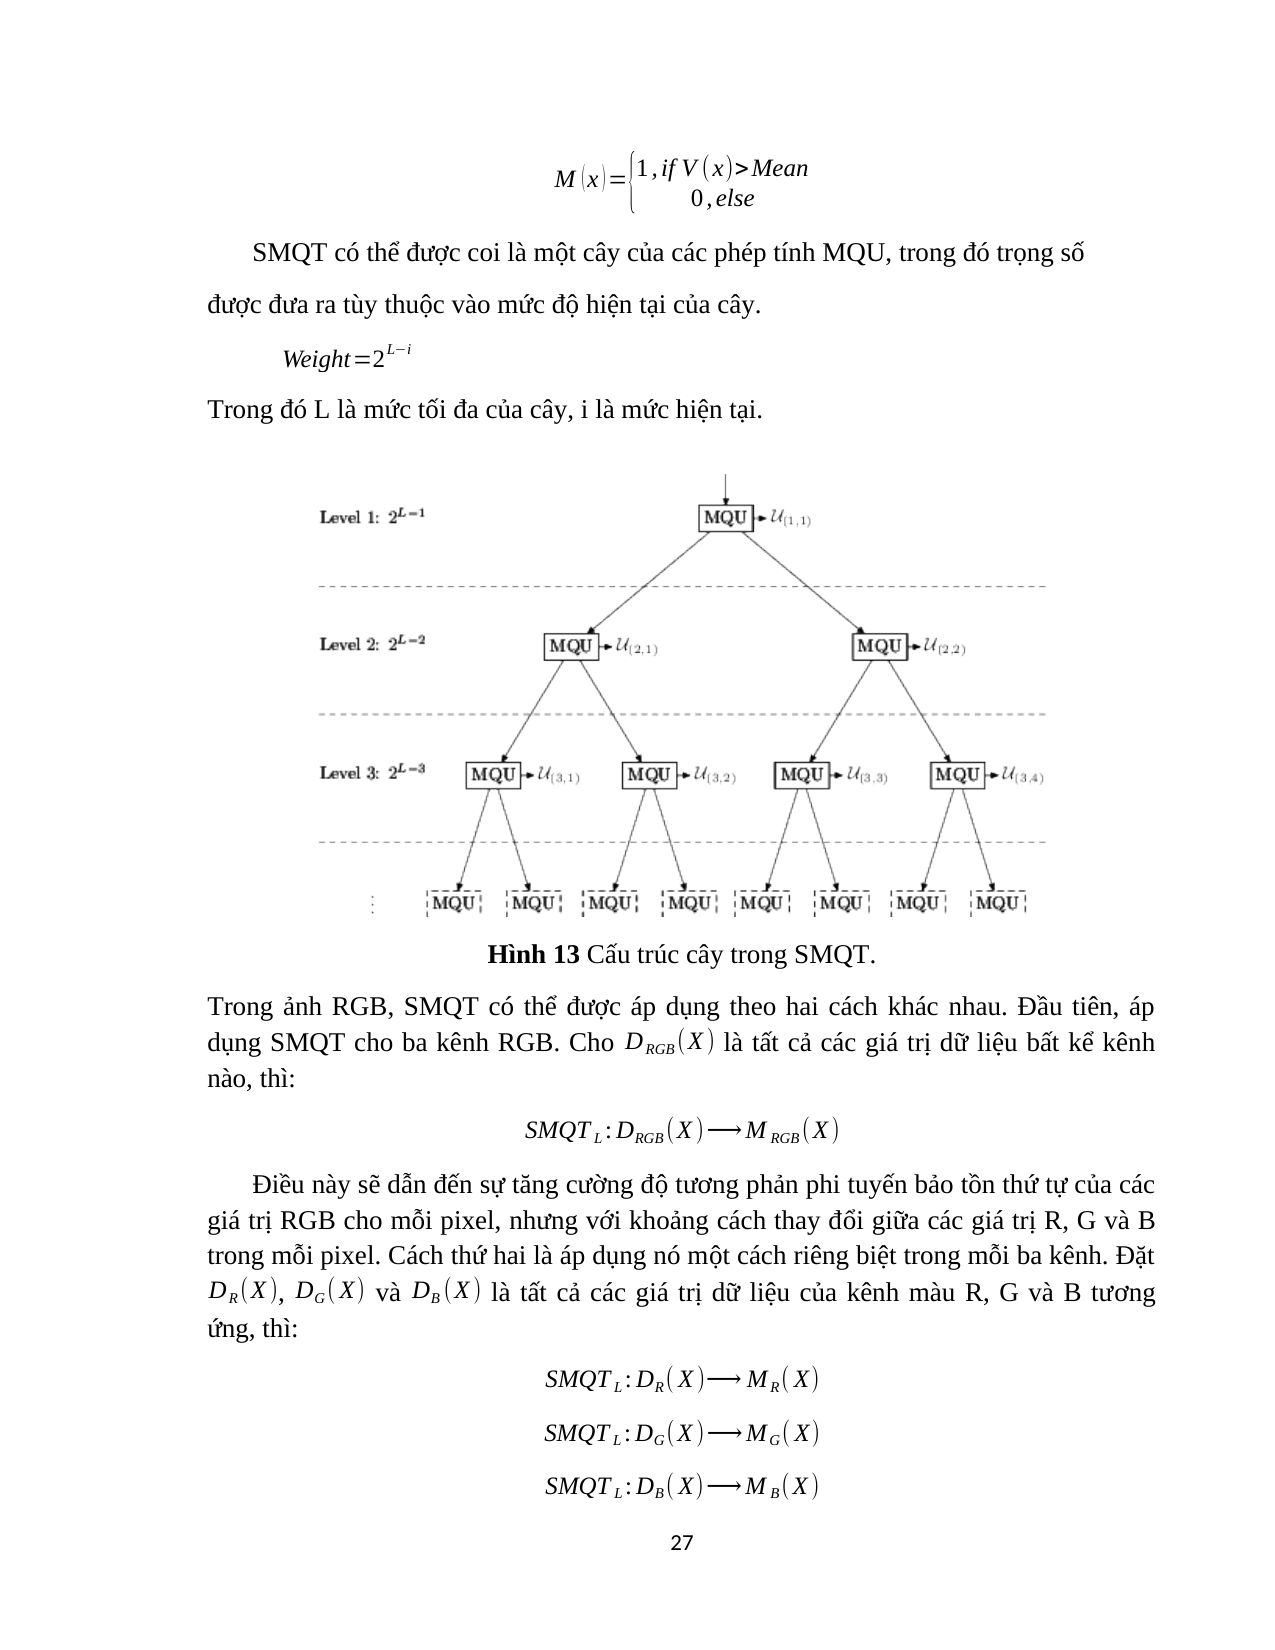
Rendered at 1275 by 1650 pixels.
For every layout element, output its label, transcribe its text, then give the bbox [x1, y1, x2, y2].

picture [314, 445, 1050, 917]
text Trong ảnh RGB, SMQT có thể được áp dụng theo hai cách khác nhau. Đầu tiên, áp dụng SMQT cho ba kênh RGB. Cho là tất cả các giá trị dữ liệu bất kể kênh nào, thì: [207, 990, 1156, 1093]
text Điều này sẽ dẫn đến sự tăng cường độ tương phản phi tuyến bảo tồn thứ tự của các giá trị RGB cho mỗi pixel, nhưng với khoảng cách thay đổi giữa các giá trị R, G và B trong mỗi pixel. Cách thứ hai là áp dụng nó một cách riêng biệt trong mỗi ba kênh. Đặt , và là tất cả các giá trị dữ liệu của kênh màu R, G và B tương ứng, thì: [207, 1168, 1156, 1343]
text SMQT có thể được coi là một cây của các phép tính MQU, trong đó trọng số [207, 236, 1156, 267]
text Hình 13 Cấu trúc cây trong SMQT. [207, 938, 1156, 969]
text Trong đó L là mức tối đa của cây, i là mức hiện tại. [207, 393, 1156, 424]
text được đưa ra tùy thuộc vào mức độ hiện tại của cây. [207, 288, 1156, 319]
